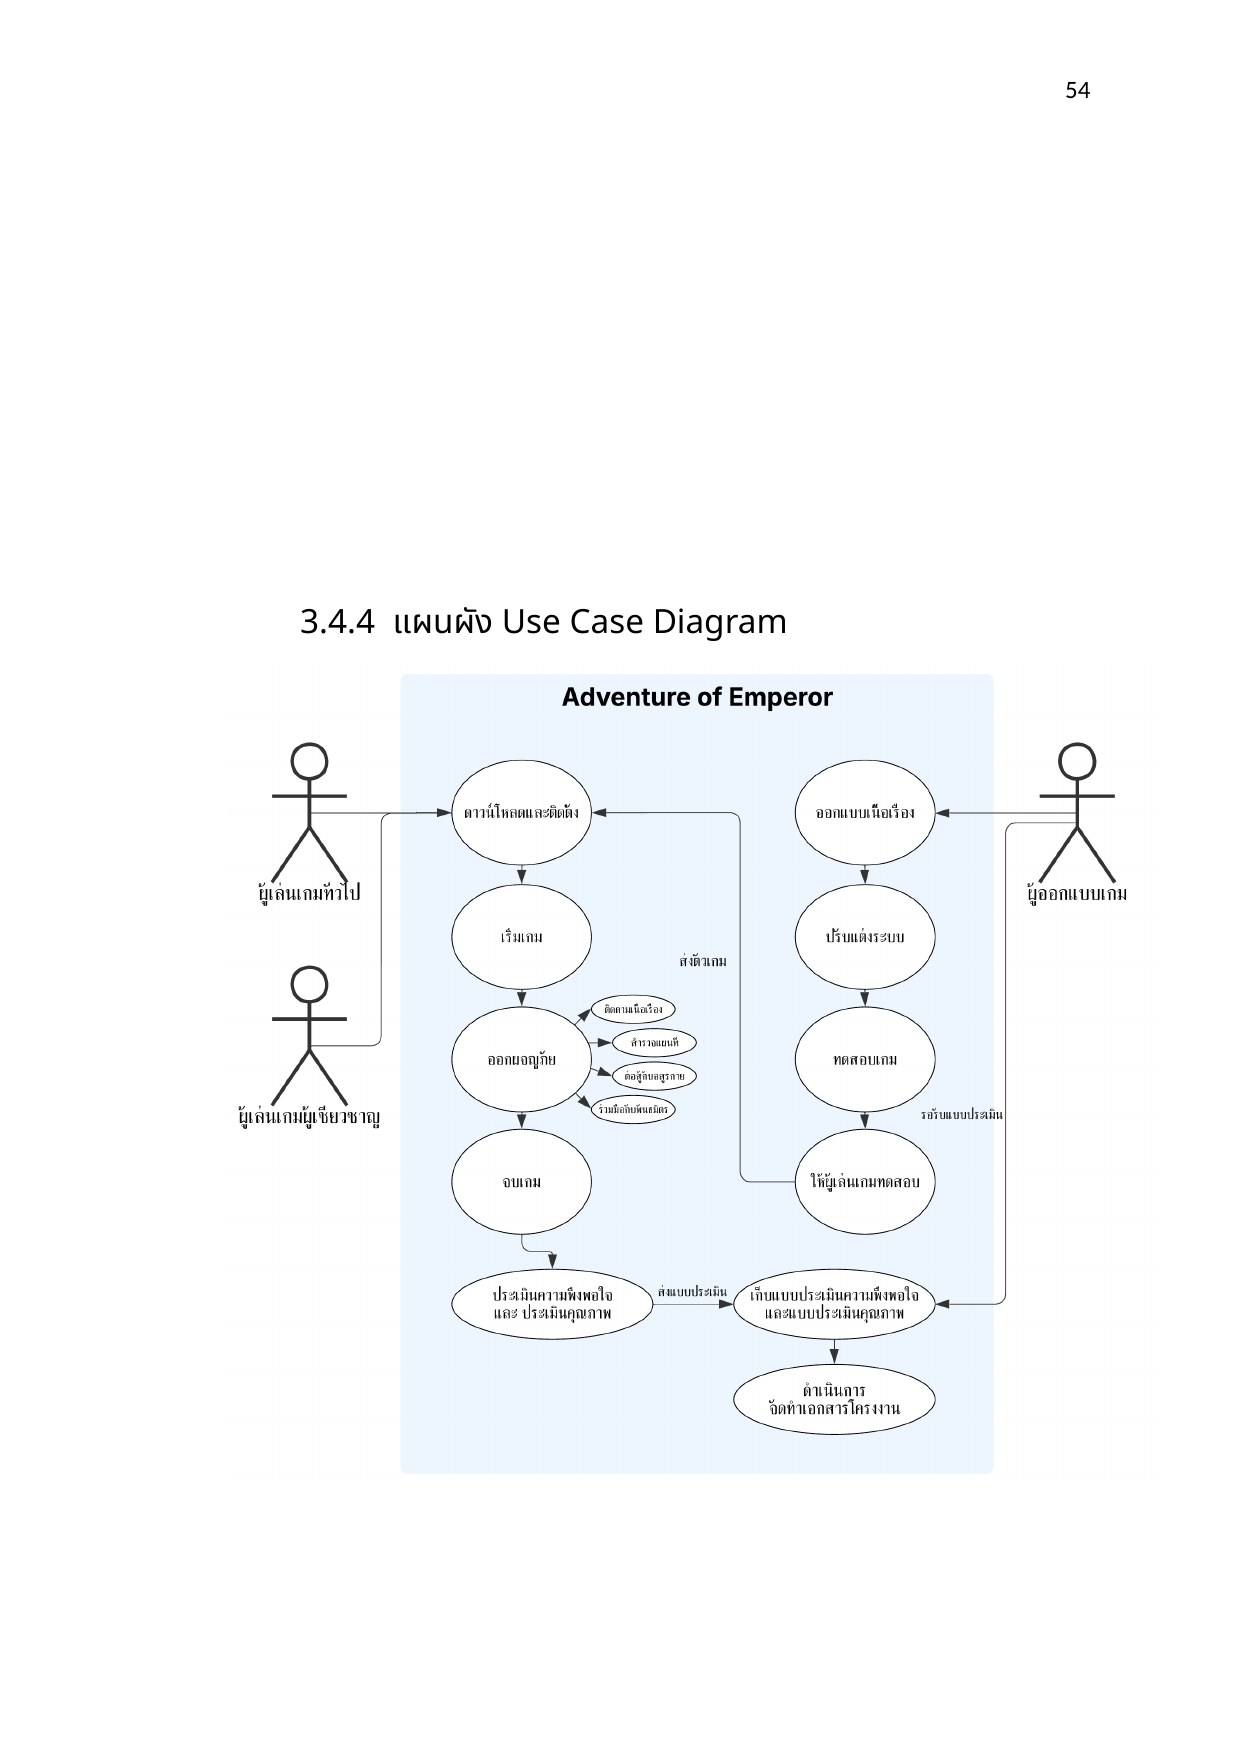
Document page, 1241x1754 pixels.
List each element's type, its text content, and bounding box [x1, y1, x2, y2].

text 3.4.4 แผนผัง Use Case Diagram [225, 597, 1090, 648]
picture [225, 664, 1165, 1479]
